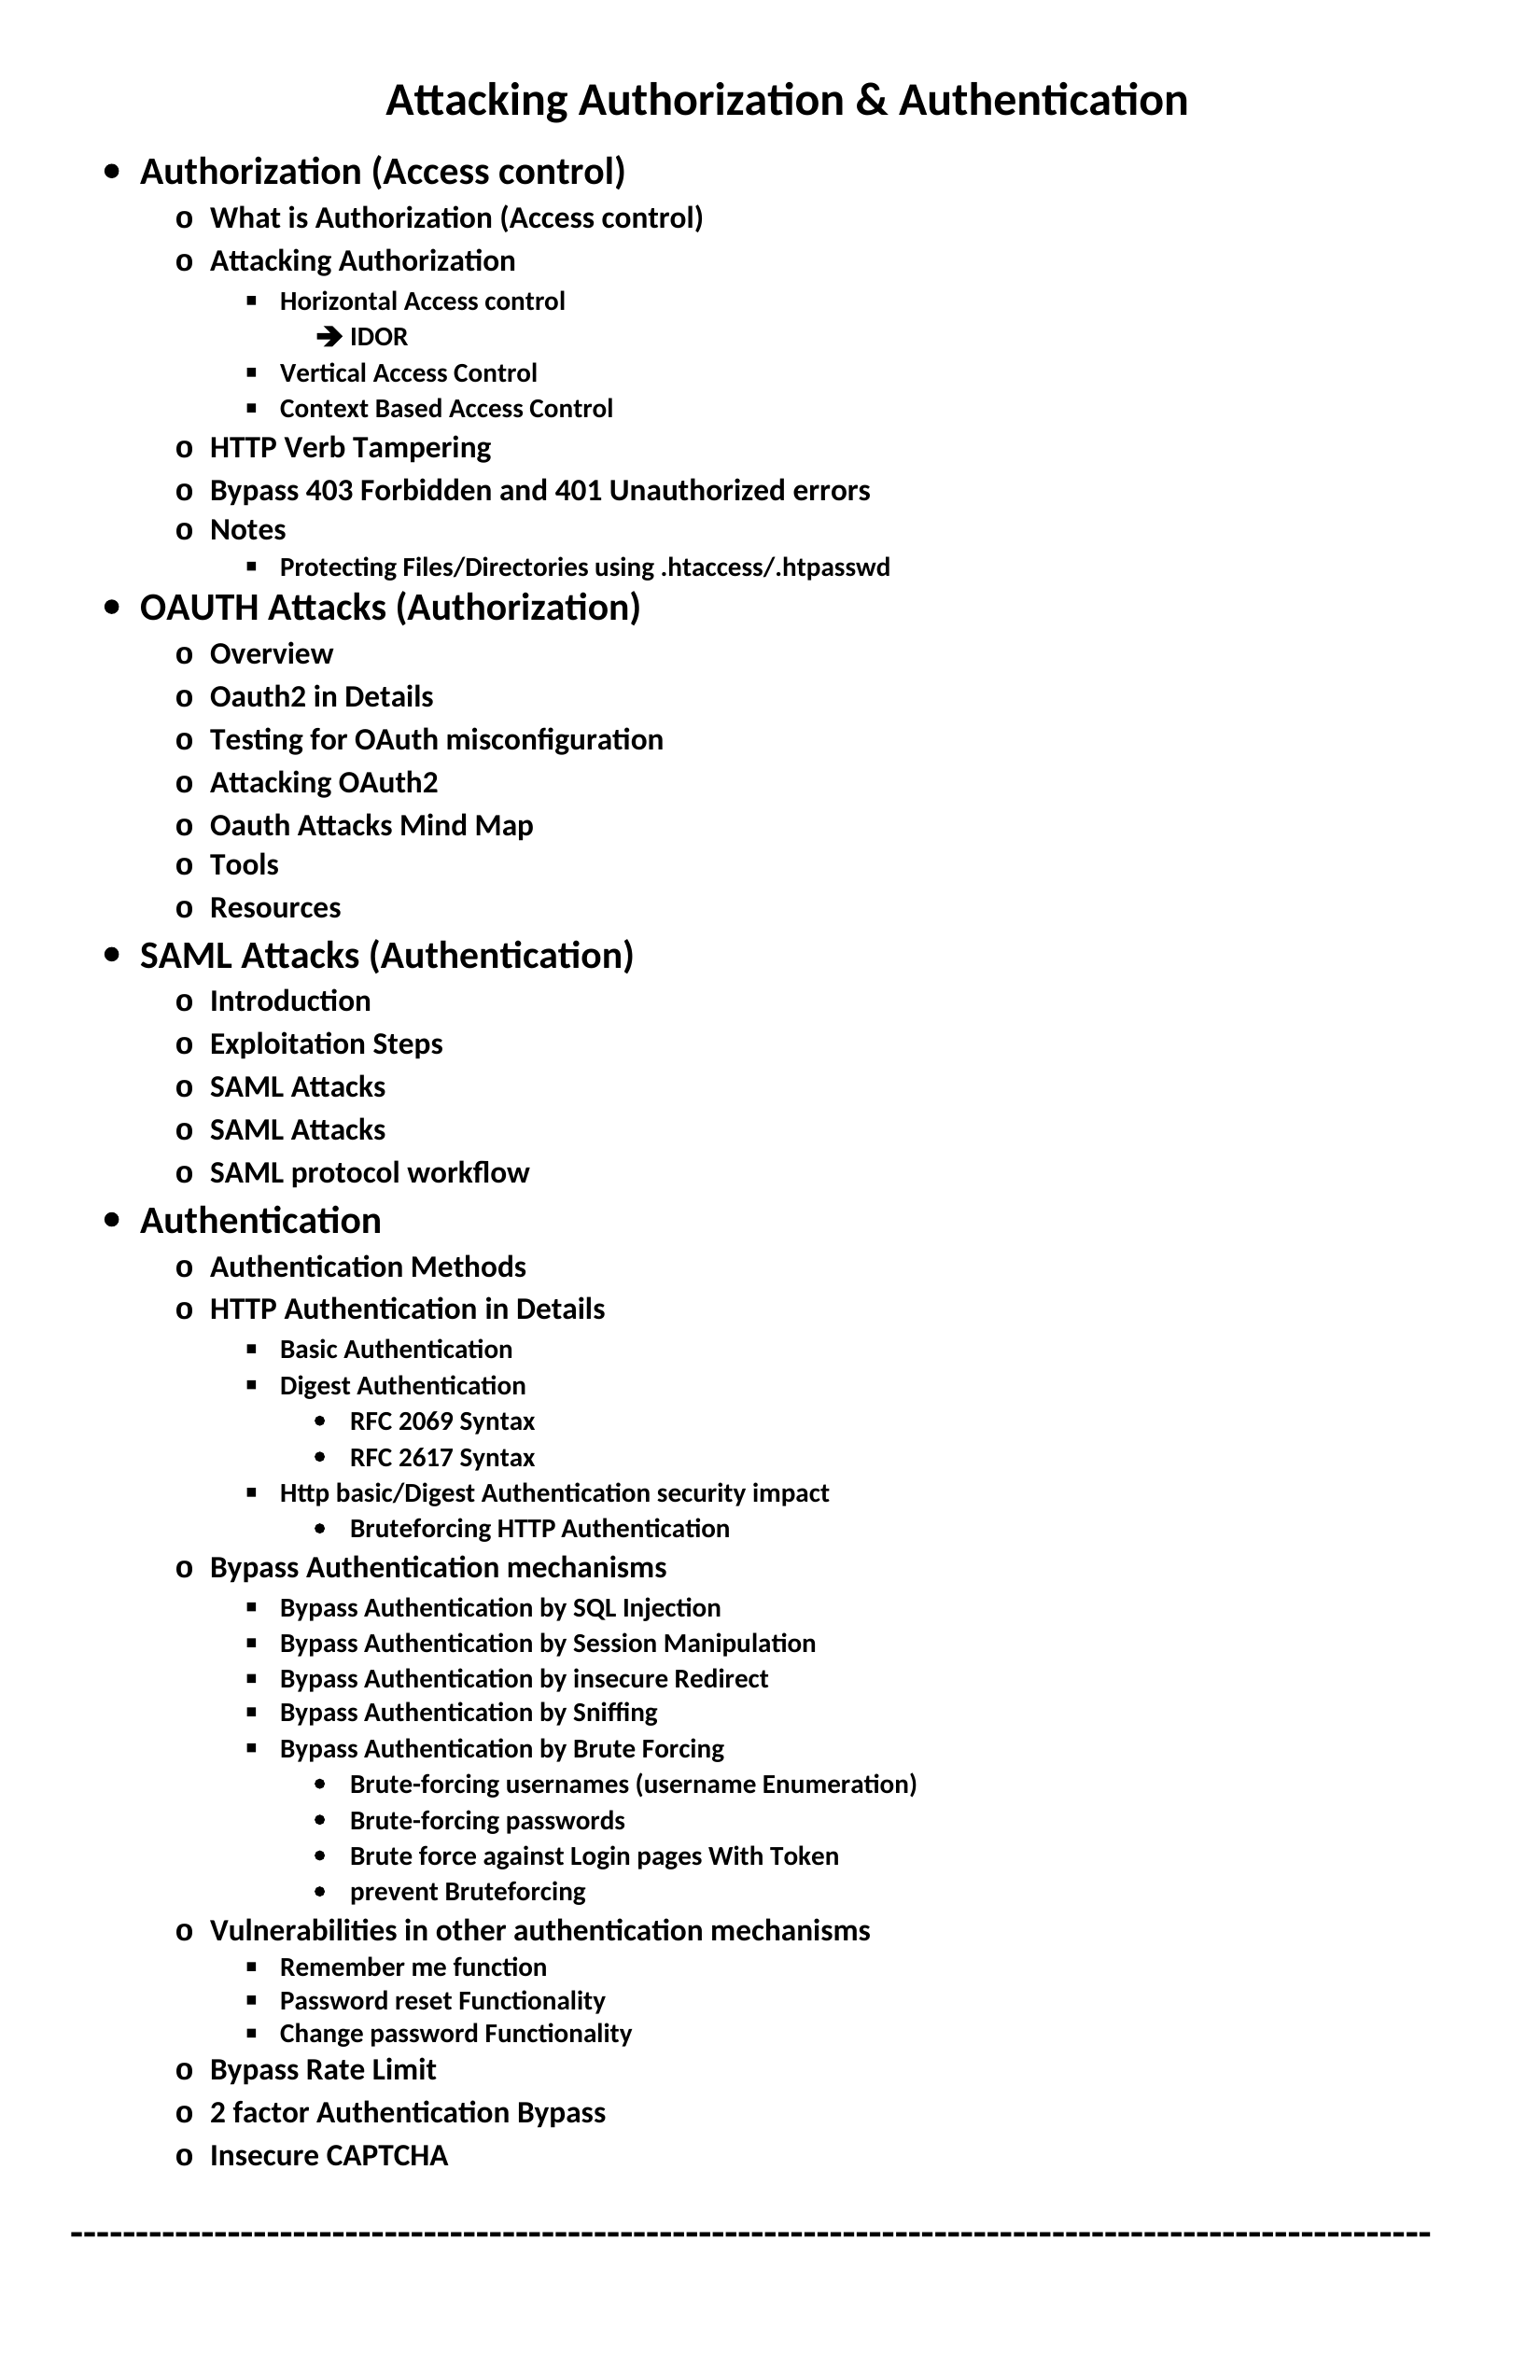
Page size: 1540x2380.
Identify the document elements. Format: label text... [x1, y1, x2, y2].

list RFC 2069 Syntax [315, 1404, 1470, 1437]
list SAML protocol workflow [175, 1153, 1470, 1192]
list IDOR [315, 319, 1470, 353]
list Bruteforcing HTTP Authentication [315, 1511, 1470, 1545]
list Digest Authentication [245, 1368, 1470, 1401]
list Authorization (Access control) [105, 147, 1470, 194]
list Http basic/Digest Authentication security impact [245, 1476, 1470, 1509]
list Brute force against Login pages With Token [315, 1839, 1470, 1872]
list Introduction [175, 982, 1470, 1021]
list SAML Attacks (Authentication) [105, 931, 1470, 977]
list Notes [175, 510, 1470, 550]
list Testing for OAuth misconfiguration [175, 720, 1470, 759]
list Bypass Rate Limit [175, 2050, 1470, 2090]
list RFC 2617 Syntax [315, 1440, 1470, 1473]
list Insecure CAPTCHA [175, 2135, 1470, 2175]
list Protecting Files/Directories using .htaccess/.htpasswd [245, 550, 1470, 582]
list Bypass Authentication by Sniffing [245, 1695, 1470, 1729]
list Oauth2 in Details [175, 677, 1470, 716]
list 2 factor Authentication Bypass [175, 2093, 1470, 2132]
list Attacking OAuth2 [175, 763, 1470, 802]
list prevent Bruteforcing [315, 1874, 1470, 1908]
list Overview [175, 634, 1470, 674]
list SAML Attacks [175, 1110, 1470, 1150]
subtitle -------------------------------------------------------------------------------------------------------- [70, 2205, 1470, 2258]
list Attacking Authorization [175, 241, 1470, 281]
list Vertical Access Control [245, 356, 1470, 389]
text Attacking Authorization & Authentication [105, 70, 1470, 127]
list Bypass Authentication by Brute Forcing [245, 1731, 1470, 1764]
list Tools [175, 845, 1470, 884]
list HTTP Verb Tampering [175, 427, 1470, 467]
list Password reset Functionality [245, 1983, 1470, 2017]
list Change password Functionality [245, 2017, 1470, 2050]
list Brute-forcing usernames (username Enumeration) [315, 1767, 1470, 1800]
list Basic Authentication [245, 1332, 1470, 1365]
list Bypass Authentication by insecure Redirect [245, 1662, 1470, 1695]
list What is Authorization (Access control) [175, 198, 1470, 238]
list Bypass Authentication mechanisms [175, 1547, 1470, 1587]
list Vulnerabilities in other authentication mechanisms [175, 1911, 1470, 1950]
list Brute-forcing passwords [315, 1803, 1470, 1836]
list Authentication Methods [175, 1247, 1470, 1286]
list Remember me function [245, 1950, 1470, 1983]
list Horizontal Access control [245, 284, 1470, 317]
list HTTP Authentication in Details [175, 1289, 1470, 1329]
list OAUTH Attacks (Authorization) [105, 582, 1470, 630]
list Context Based Access Control [245, 391, 1470, 425]
list SAML Attacks [175, 1067, 1470, 1107]
list Authentication [105, 1196, 1470, 1243]
list Bypass Authentication by SQL Injection [245, 1590, 1470, 1623]
list Exploitation Steps [175, 1024, 1470, 1064]
list Resources [175, 888, 1470, 927]
list Bypass 403 Forbidden and 401 Unauthorized errors [175, 470, 1470, 510]
list Bypass Authentication by Session Manipulation [245, 1626, 1470, 1659]
list Oauth Attacks Mind Map [175, 805, 1470, 845]
